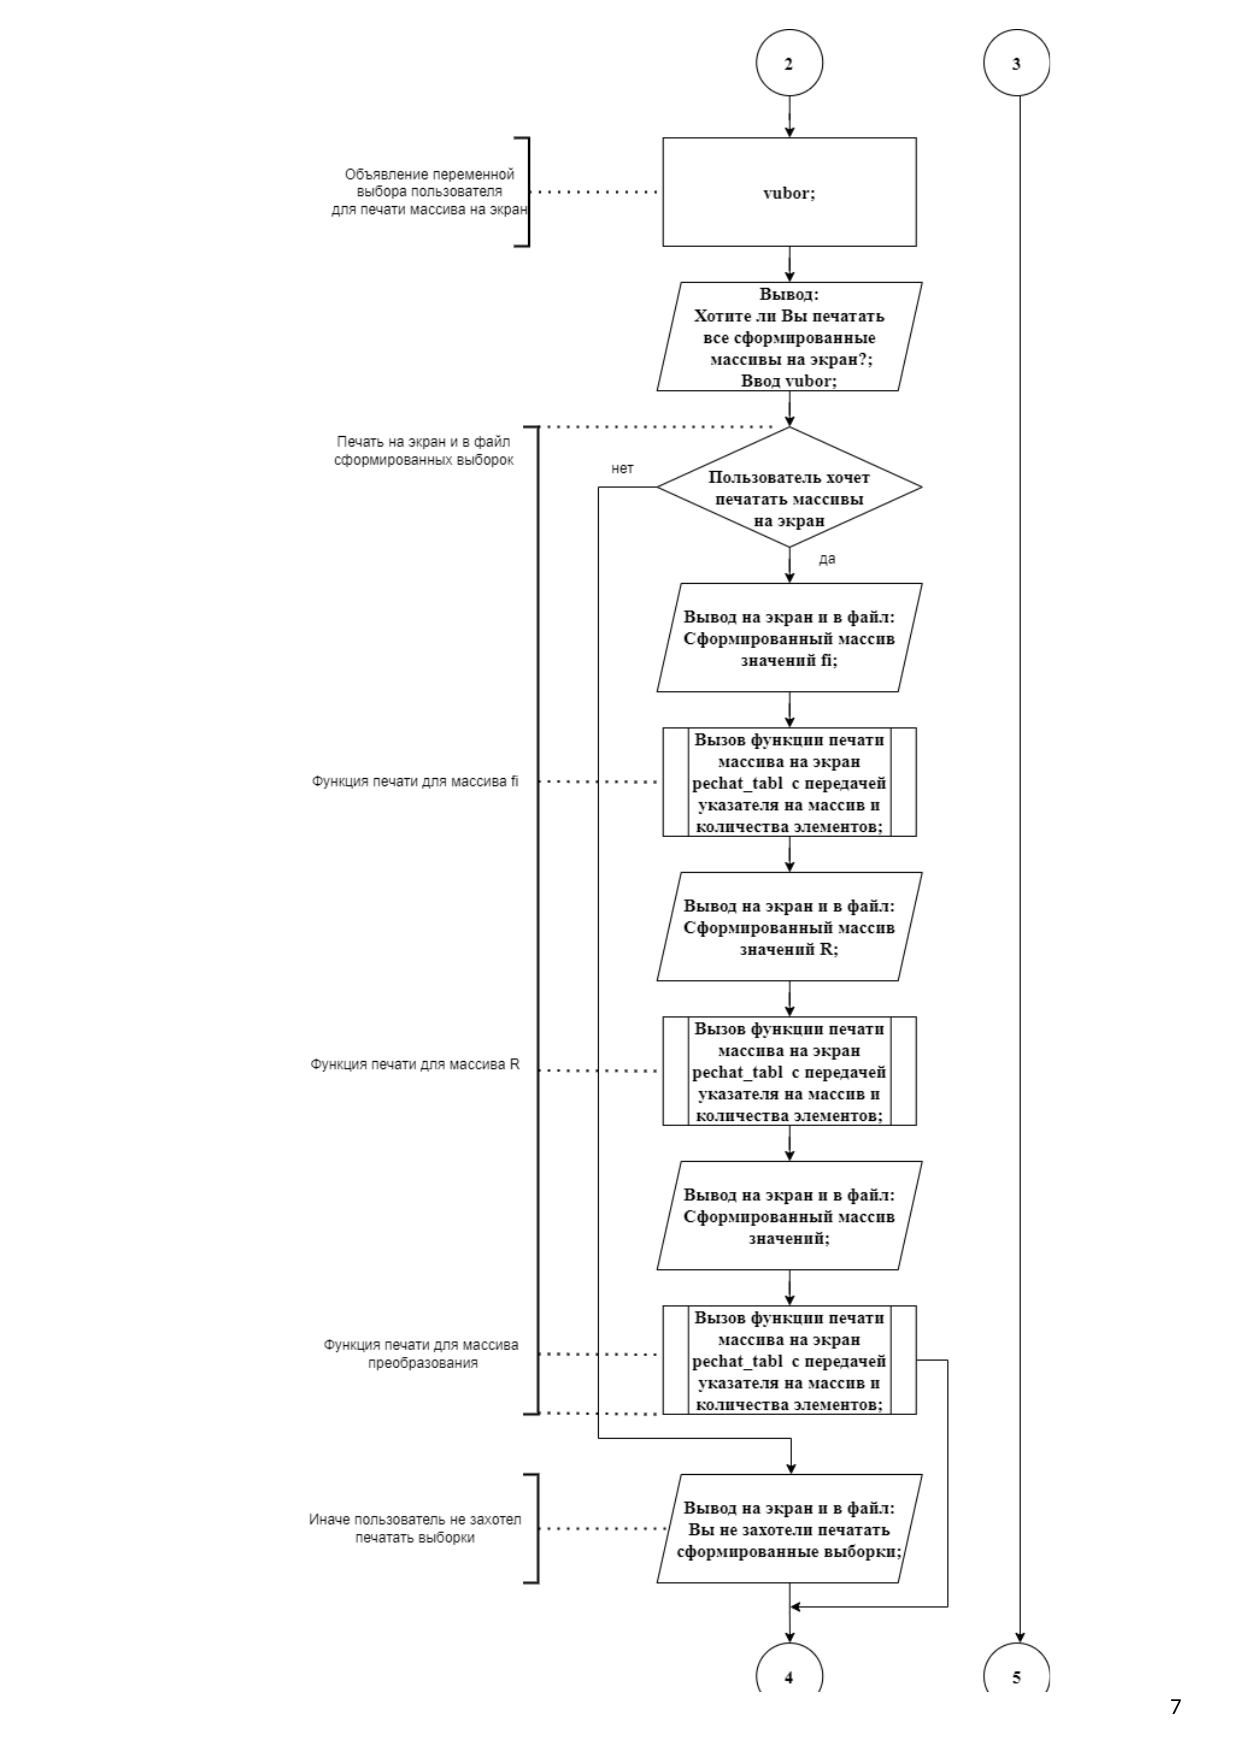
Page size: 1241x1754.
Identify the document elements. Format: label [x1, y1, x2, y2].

picture [293, 29, 1051, 1692]
